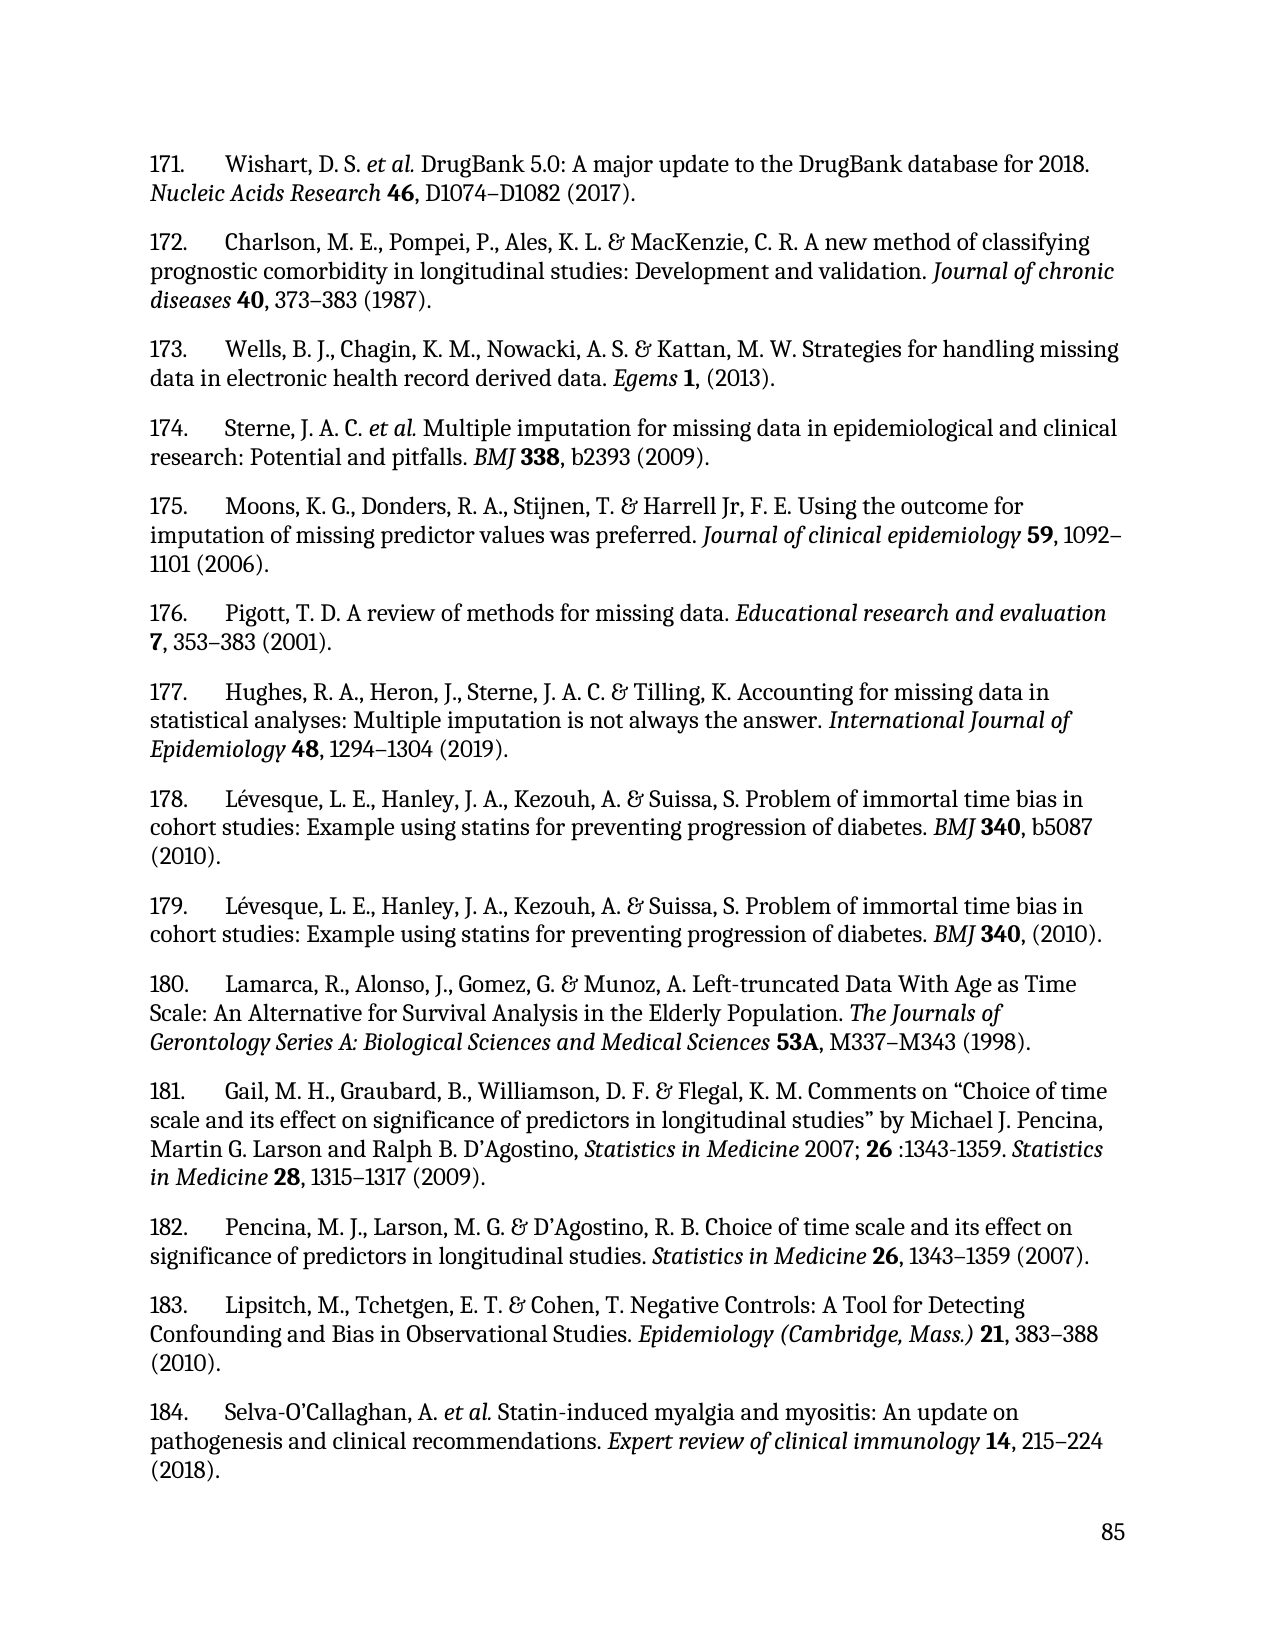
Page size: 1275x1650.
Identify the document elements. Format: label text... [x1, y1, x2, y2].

text 175. Moons, K. G., Donders, R. A., Stijnen, T. & Harrell Jr, F. E. Using the outcome for imputation of missing predictor values was preferred. Journal of clinical epidemiology 59, 1092–1101 (2006). [150, 492, 1125, 578]
text 182. Pencina, M. J., Larson, M. G. & D’Agostino, R. B. Choice of time scale and its effect on significance of predictors in longitudinal studies. Statistics in Medicine 26, 1343–1359 (2007). [150, 1213, 1125, 1270]
text 178. Lévesque, L. E., Hanley, J. A., Kezouh, A. & Suissa, S. Problem of immortal time bias in cohort studies: Example using statins for preventing progression of diabetes. BMJ 340, b5087 (2010). [150, 784, 1125, 871]
text 180. Lamarca, R., Alonso, J., Gomez, G. & Munoz, A. Left-truncated Data With Age as Time Scale: An Alternative for Survival Analysis in the Elderly Population. The Journals of Gerontology Series A: Biological Sciences and Medical Sciences 53A, M337–M343 (1998). [150, 970, 1125, 1056]
text 176. Pigott, T. D. A review of methods for missing data. Educational research and evaluation 7, 353–383 (2001). [150, 599, 1125, 657]
text 181. Gail, M. H., Graubard, B., Williamson, D. F. & Flegal, K. M. Comments on “Choice of time scale and its effect on significance of predictors in longitudinal studies” by Michael J. Pencina, Martin G. Larson and Ralph B. D’Agostino, Statistics in Medicine 2007; 26 :1343-1359. Statistics in Medicine 28, 1315–1317 (2009). [150, 1077, 1125, 1192]
text 174. Sterne, J. A. C. et al. Multiple imputation for missing data in epidemiological and clinical research: Potential and pitfalls. BMJ 338, b2393 (2009). [150, 414, 1125, 471]
text 183. Lipsitch, M., Tchetgen, E. T. & Cohen, T. Negative Controls: A Tool for Detecting Confounding and Bias in Observational Studies. Epidemiology (Cambridge, Mass.) 21, 383–388 (2010). [150, 1291, 1125, 1377]
text 184. Selva-O’Callaghan, A. et al. Statin-induced myalgia and myositis: An update on pathogenesis and clinical recommendations. Expert review of clinical immunology 14, 215–224 (2018). [150, 1398, 1125, 1484]
text 179. Lévesque, L. E., Hanley, J. A., Kezouh, A. & Suissa, S. Problem of immortal time bias in cohort studies: Example using statins for preventing progression of diabetes. BMJ 340, (2010). [150, 892, 1125, 949]
text 171. Wishart, D. S. et al. DrugBank 5.0: A major update to the DrugBank database for 2018. Nucleic Acids Research 46, D1074–D1082 (2017). [150, 150, 1125, 207]
text 177. Hughes, R. A., Heron, J., Sterne, J. A. C. & Tilling, K. Accounting for missing data in statistical analyses: Multiple imputation is not always the answer. International Journal of Epidemiology 48, 1294–1304 (2019). [150, 677, 1125, 764]
text 172. Charlson, M. E., Pompei, P., Ales, K. L. & MacKenzie, C. R. A new method of classifying prognostic comorbidity in longitudinal studies: Development and validation. Journal of chronic diseases 40, 373–383 (1987). [150, 228, 1125, 314]
text 173. Wells, B. J., Chagin, K. M., Nowacki, A. S. & Kattan, M. W. Strategies for handling missing data in electronic health record derived data. Egems 1, (2013). [150, 335, 1125, 393]
